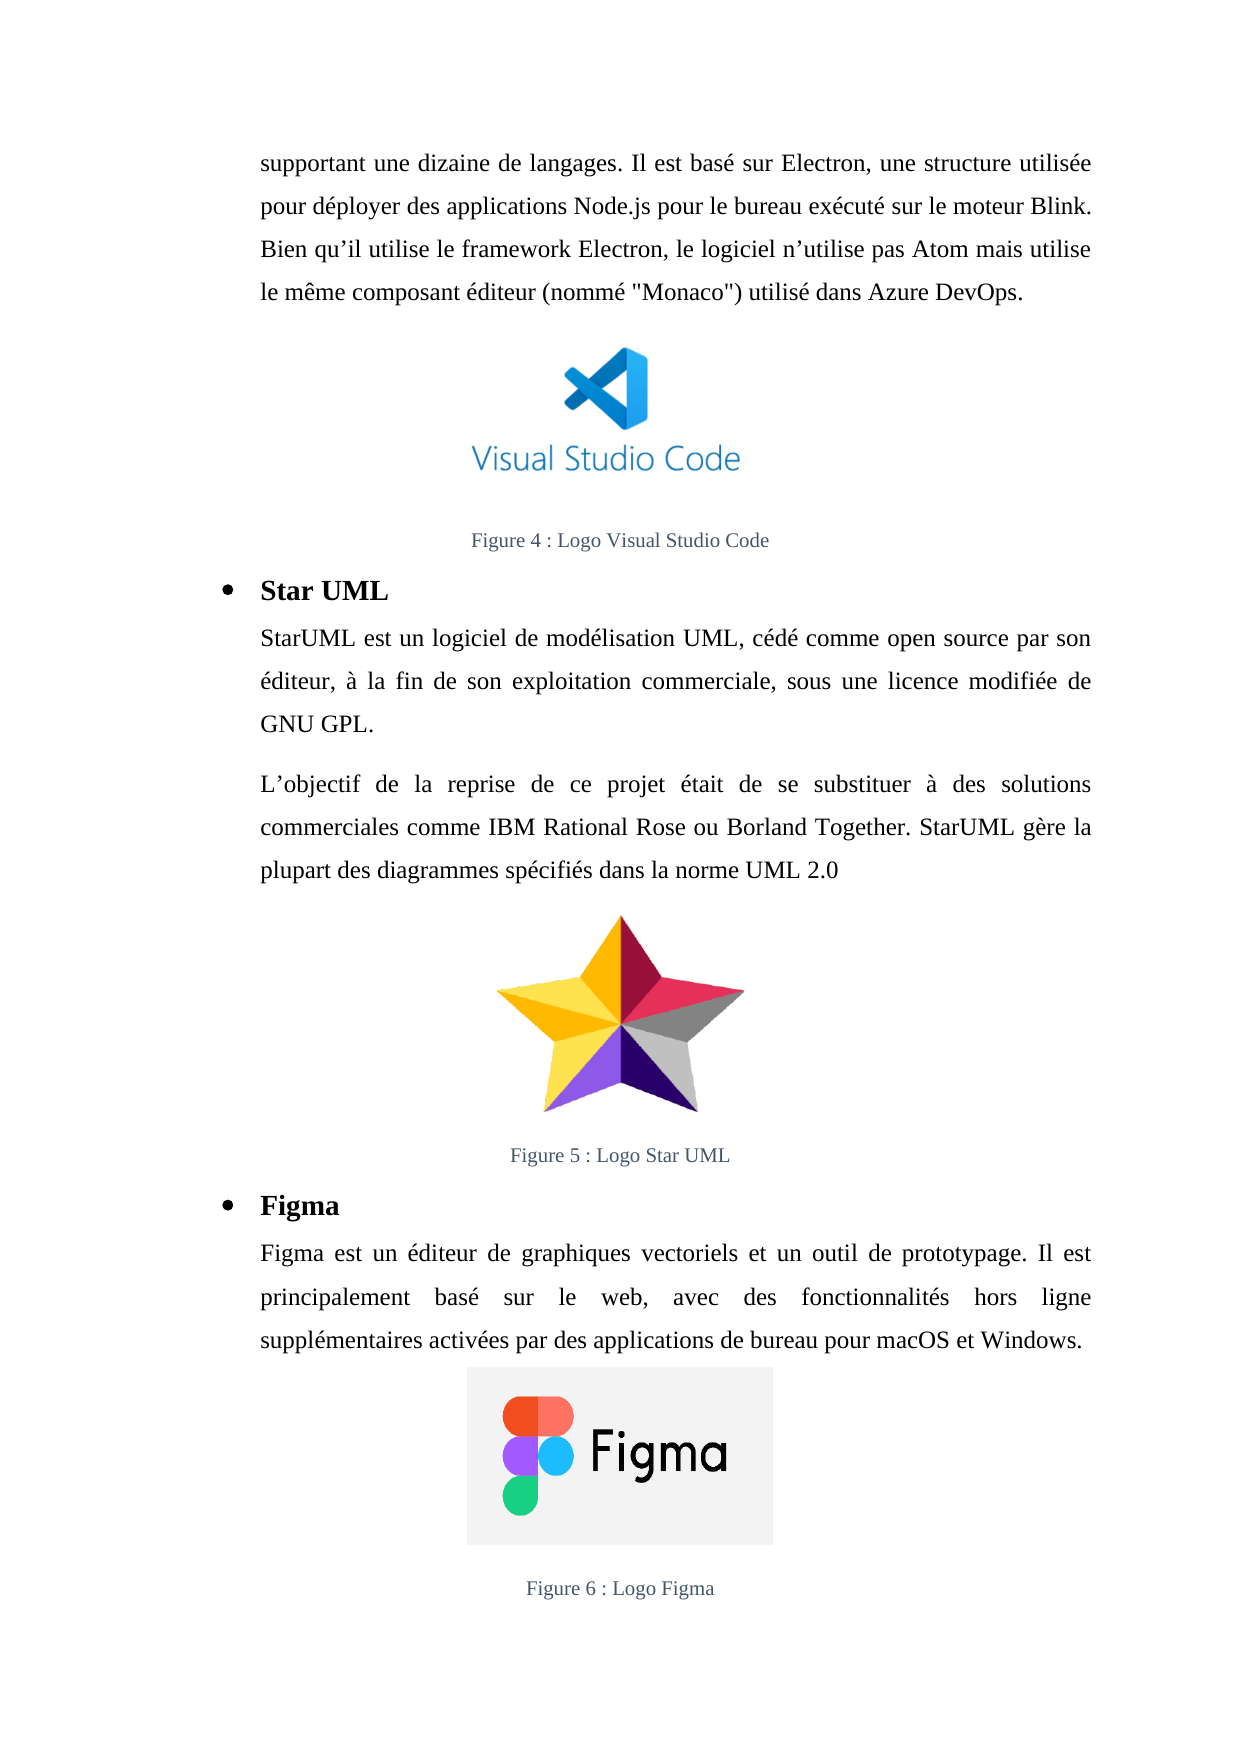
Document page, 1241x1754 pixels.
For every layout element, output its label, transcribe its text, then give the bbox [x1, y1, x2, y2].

list Star UML [223, 573, 1093, 606]
list Figma est un éditeur de graphiques vectoriels et un outil de prototypage. Il est principalement basé sur le web, avec des fonctionnalités hors ligne supplémentaires activées par des applications de bureau pour macOS et Windows. [260, 1238, 1093, 1353]
text L’objectif de la reprise de ce projet était de se substituer à des solutions commerciales comme IBM Rational Rose ou Borland Together. StarUML gère la plupart des diagrammes spécifiés dans la norme UML 2.0 [260, 769, 1093, 884]
text Figure 5 : Logo Star UML [148, 1143, 1093, 1167]
picture [462, 320, 779, 498]
list Figma [223, 1188, 1093, 1222]
list StarUML est un logiciel de modélisation UML, cédé comme open source par son éditeur, à la fin de son exploitation commerciale, sous une licence modifiée de GNU GPL. [260, 623, 1093, 738]
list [260, 148, 1093, 306]
text Figure 4 : Logo Visual Studio Code [148, 528, 1093, 552]
text Figure 6 : Logo Figma [148, 1576, 1093, 1599]
picture [467, 1367, 774, 1545]
picture [496, 915, 744, 1112]
